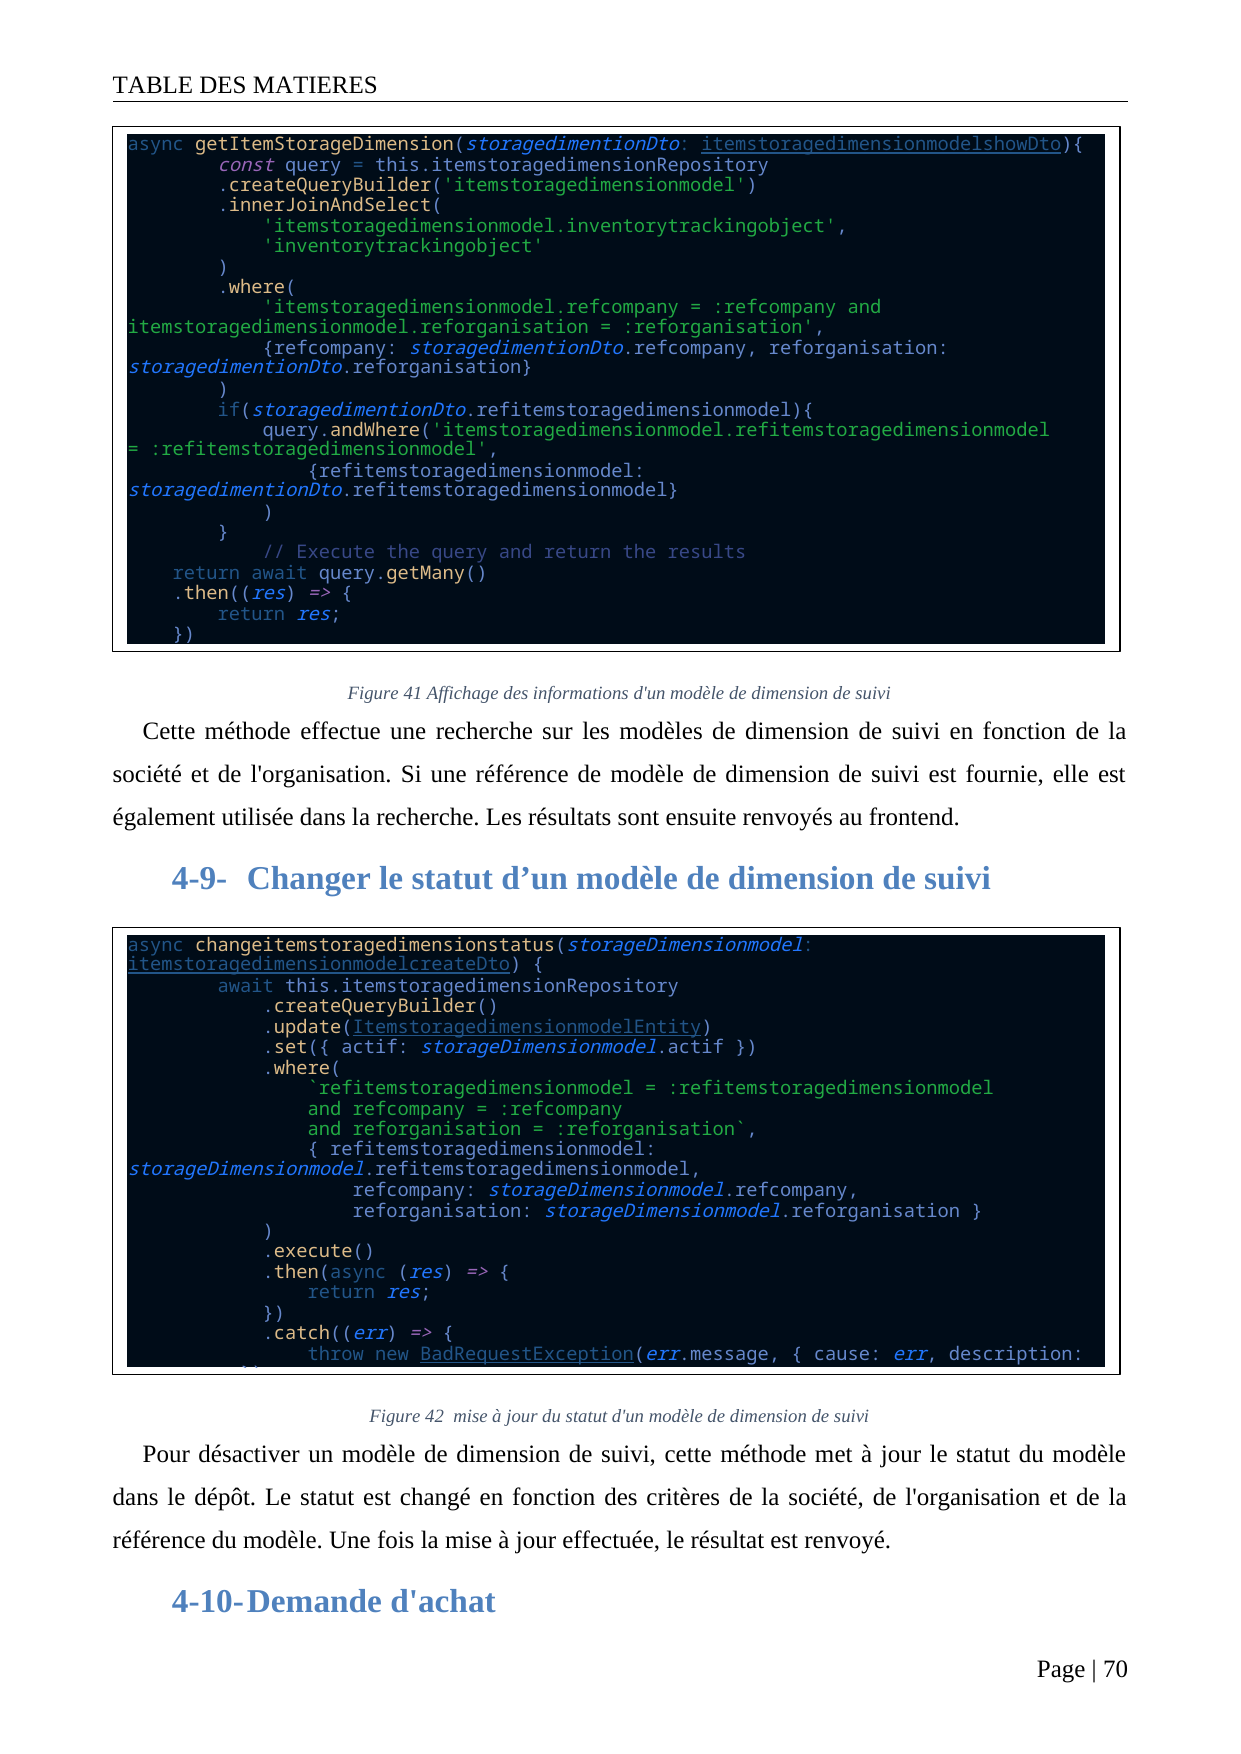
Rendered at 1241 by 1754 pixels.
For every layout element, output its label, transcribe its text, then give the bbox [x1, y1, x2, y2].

text Pour désactiver un modèle de dimension de suivi, cette méthode met à jour le statut du modèle dans le dépôt. Le statut est changé en fonction des critères de la société, de l'organisation et de la référence du modèle. Une fois la mise à jour effectuée, le résultat est renvoyé. [112, 1439, 1128, 1554]
text Cette méthode effectue une recherche sur les modèles de dimension de suivi en fonction de la société et de l'organisation. Si une référence de modèle de dimension de suivi est fournie, elle est également utilisée dans la recherche. Les résultats sont ensuite renvoyés au frontend. [112, 716, 1128, 831]
subtitle Demande d'achat [172, 1581, 1128, 1619]
text Figure 41 Affichage des informations d'un modèle de dimension de suivi [112, 682, 1128, 703]
subtitle Changer le statut d’un modèle de dimension de suivi [172, 858, 1128, 896]
text Figure 42 mise à jour du statut d'un modèle de dimension de suivi [112, 1405, 1128, 1427]
